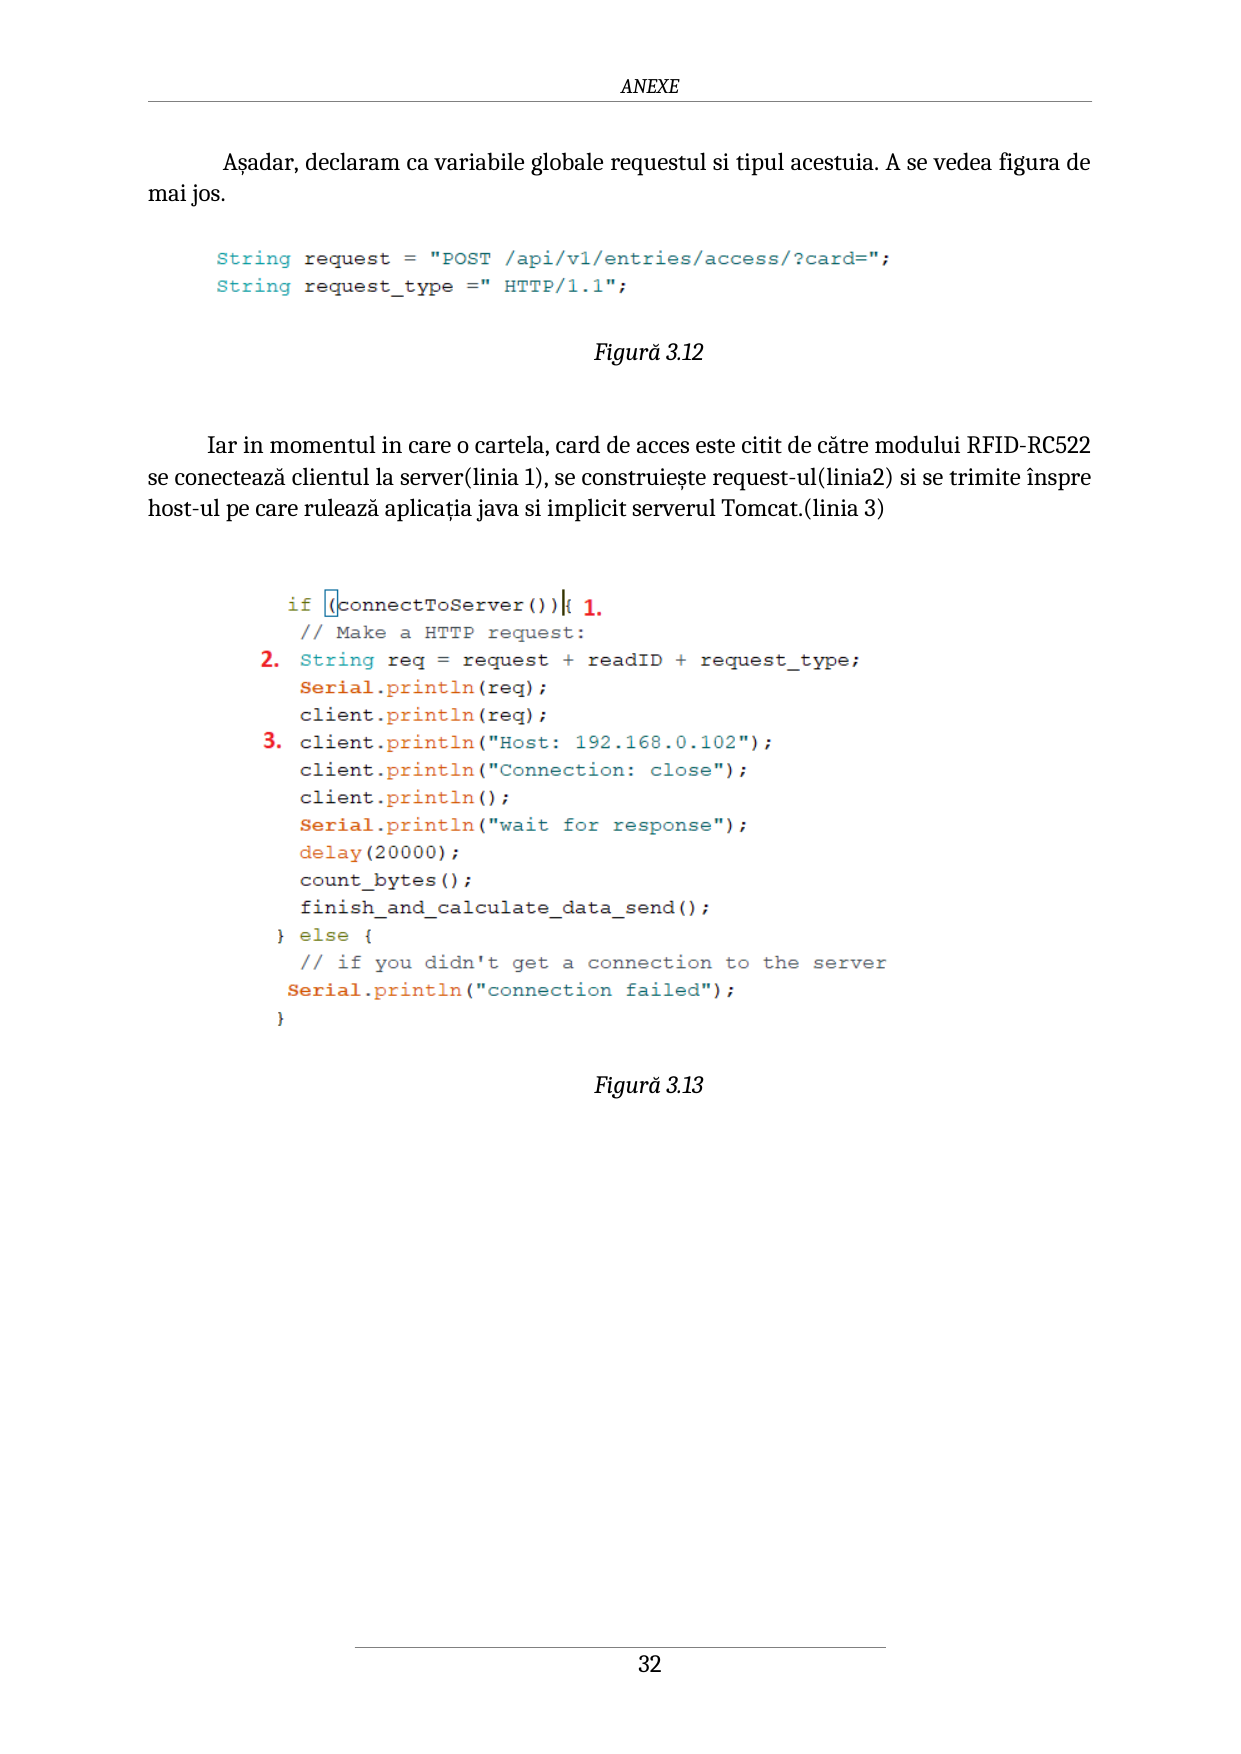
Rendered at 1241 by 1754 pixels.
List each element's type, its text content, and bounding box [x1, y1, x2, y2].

text Așadar, declaram ca variabile globale requestul si tipul acestuia. A se vedea figura de mai jos. [148, 148, 1092, 208]
text Iar in momentul in care o cartela, card de acces este citit de către modului RFID-RC522 se conectează clientul la server(linia 1), se construiește request-ul(linia2) si se trimite înspre host-ul pe care rulează aplicația java si implicit serverul Tomcat.(linia 3) [148, 431, 1092, 523]
picture [206, 223, 999, 322]
picture [212, 582, 890, 1056]
